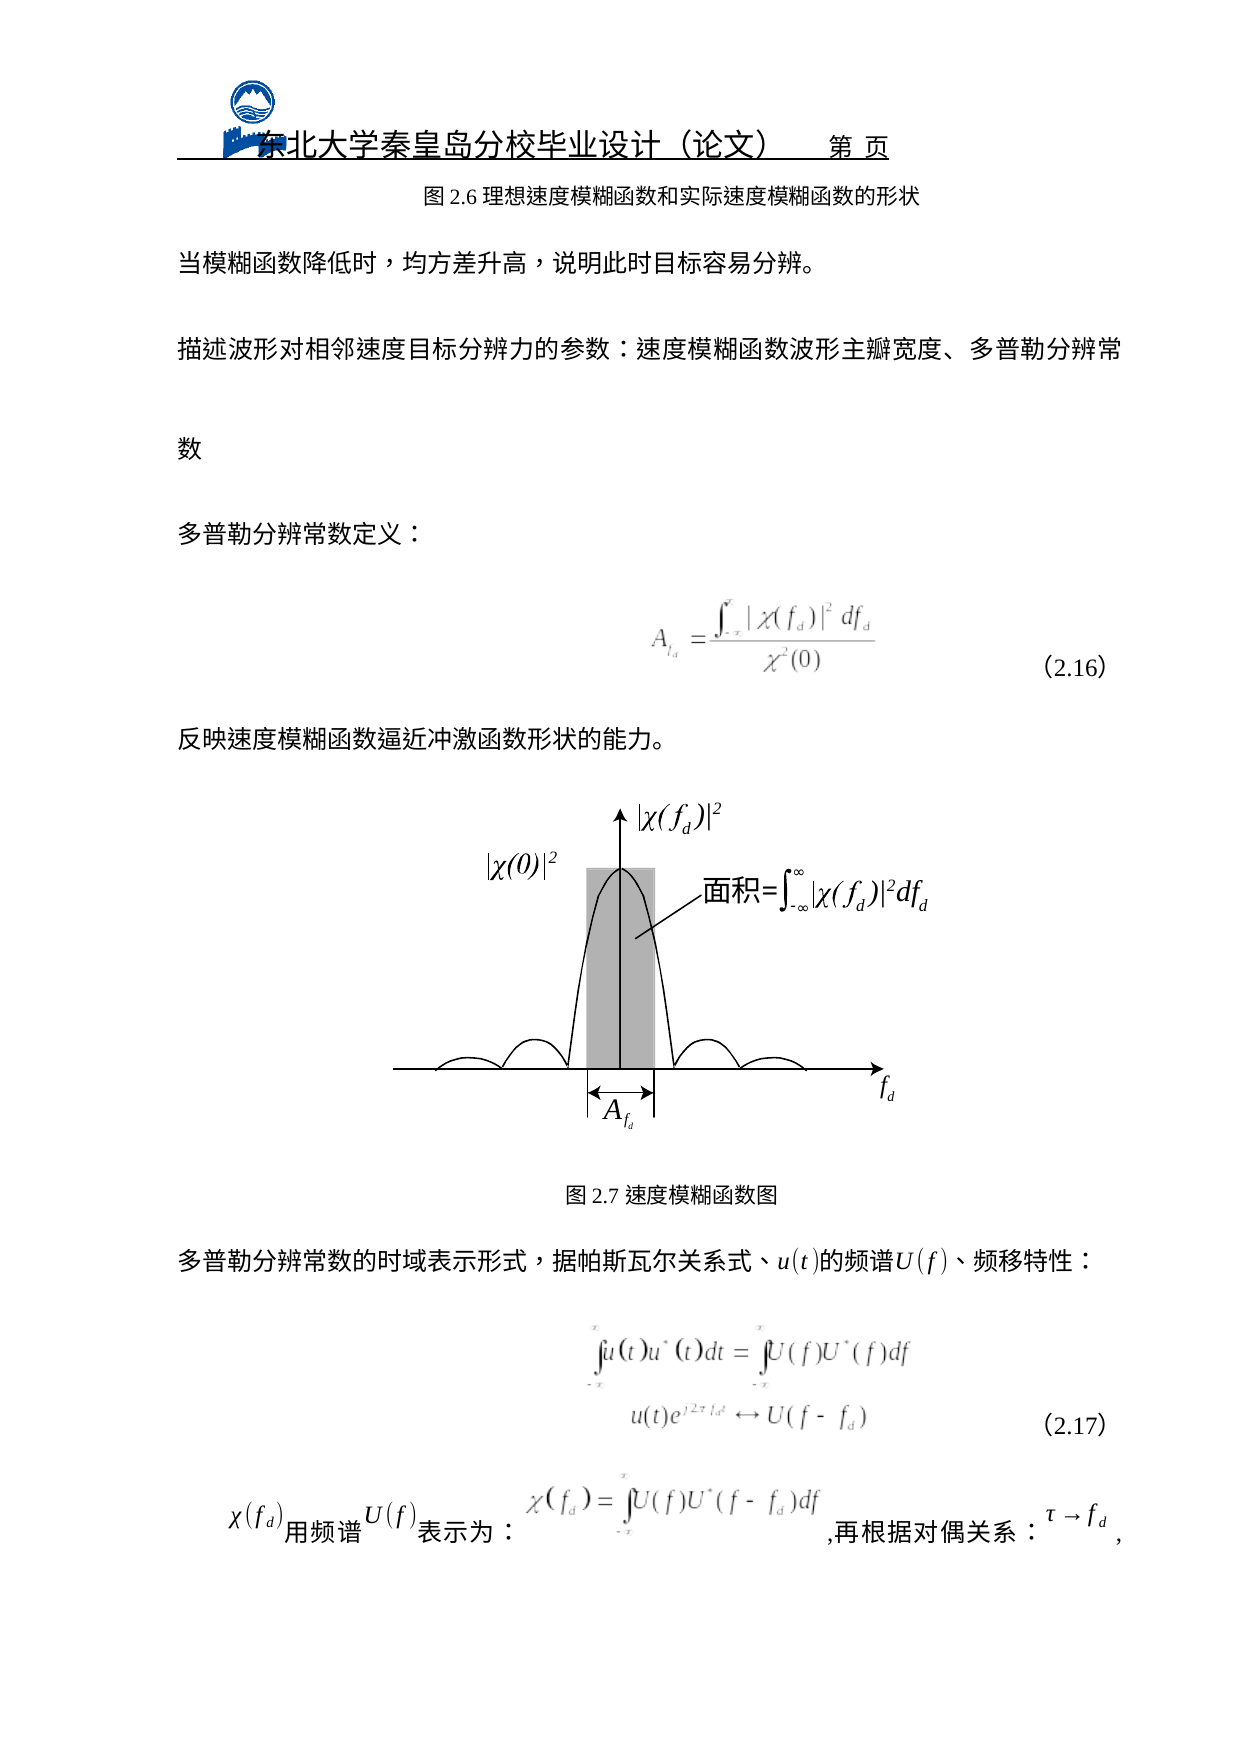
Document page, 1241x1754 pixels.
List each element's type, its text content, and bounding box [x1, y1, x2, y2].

text 描述波形对相邻速度目标分辨力的参数：速度模糊函数波形主瓣宽度、多普勒分辨常数 [177, 313, 1122, 483]
text 反映速度模糊函数逼近冲激函数形状的能力。 [177, 704, 1122, 772]
text 图2.6 理想速度模糊函数和实际速度模糊函数的形状 [177, 178, 1122, 212]
picture [214, 79, 292, 158]
text 用频谱表示为：,再根据对偶关系： , [177, 1464, 1122, 1566]
text （2.16） [177, 585, 1122, 687]
text 当模糊函数降低时，均方差升高，说明此时目标容易分辨。 [177, 227, 1122, 295]
text 多普勒分辨常数定义： [177, 500, 1122, 568]
text 多普勒分辨常数的时域表示形式，据帕斯瓦尔关系式、的频谱、频移特性： [177, 1227, 1122, 1295]
text （2.17） [177, 1312, 1122, 1447]
text 图2.7 速度模糊函数图 [177, 1178, 1122, 1212]
